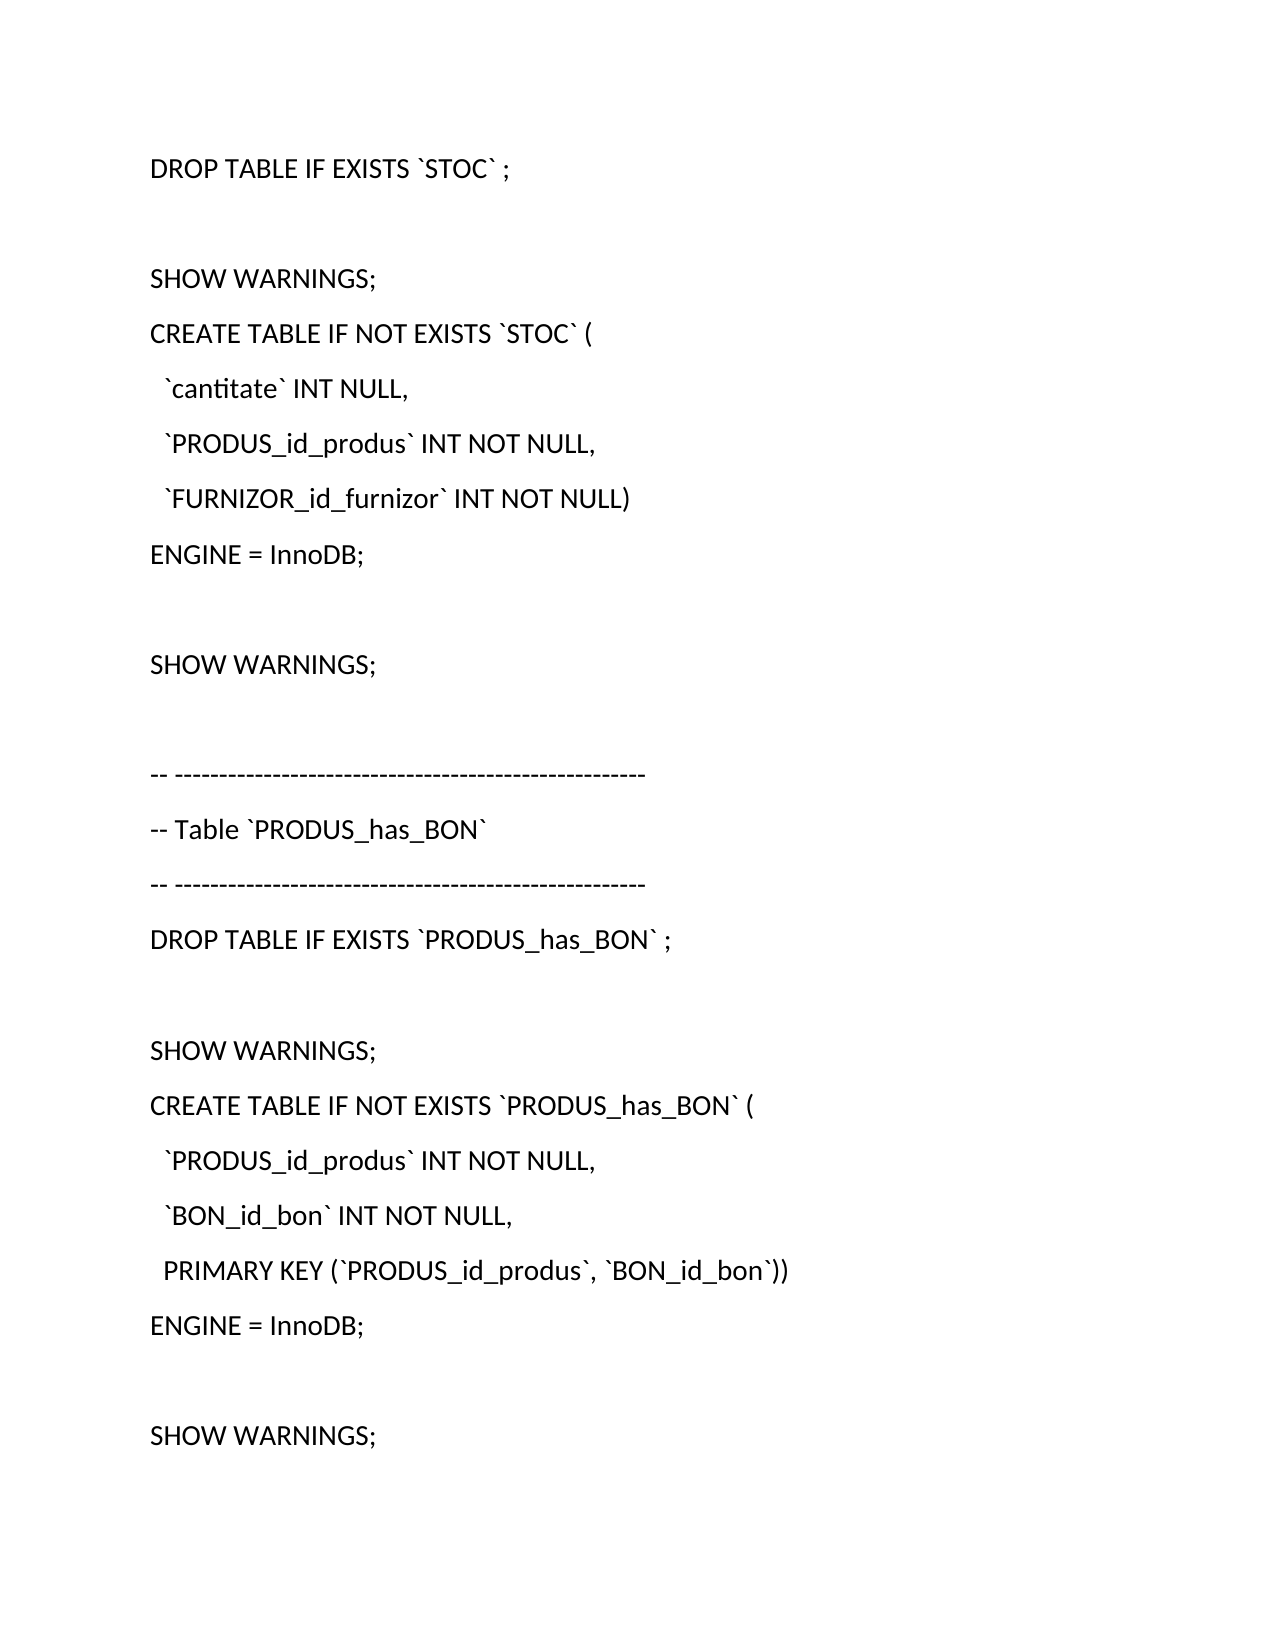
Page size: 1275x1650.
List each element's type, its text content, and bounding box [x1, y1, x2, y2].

text -- Table `PRODUS_has_BON` [150, 811, 1125, 847]
text `cantitate` INT NULL, [150, 370, 1125, 406]
text `PRODUS_id_produs` INT NOT NULL, [150, 1142, 1125, 1177]
text CREATE TABLE IF NOT EXISTS `STOC` ( [150, 315, 1125, 351]
text SHOW WARNINGS; [150, 1032, 1125, 1067]
text ENGINE = InnoDB; [150, 1307, 1125, 1343]
text `BON_id_bon` INT NOT NULL, [150, 1197, 1125, 1233]
text SHOW WARNINGS; [150, 1417, 1125, 1453]
text `FURNIZOR_id_furnizor` INT NOT NULL) [150, 481, 1125, 516]
text CREATE TABLE IF NOT EXISTS `PRODUS_has_BON` ( [150, 1087, 1125, 1122]
text DROP TABLE IF EXISTS `STOC` ; [150, 150, 1125, 186]
text -- ----------------------------------------------------- [150, 866, 1125, 902]
text ENGINE = InnoDB; [150, 536, 1125, 571]
text PRIMARY KEY (`PRODUS_id_produs`, `BON_id_bon`)) [150, 1252, 1125, 1288]
text `PRODUS_id_produs` INT NOT NULL, [150, 426, 1125, 461]
text SHOW WARNINGS; [150, 646, 1125, 682]
text DROP TABLE IF EXISTS `PRODUS_has_BON` ; [150, 921, 1125, 957]
text SHOW WARNINGS; [150, 260, 1125, 296]
text -- ----------------------------------------------------- [150, 756, 1125, 792]
